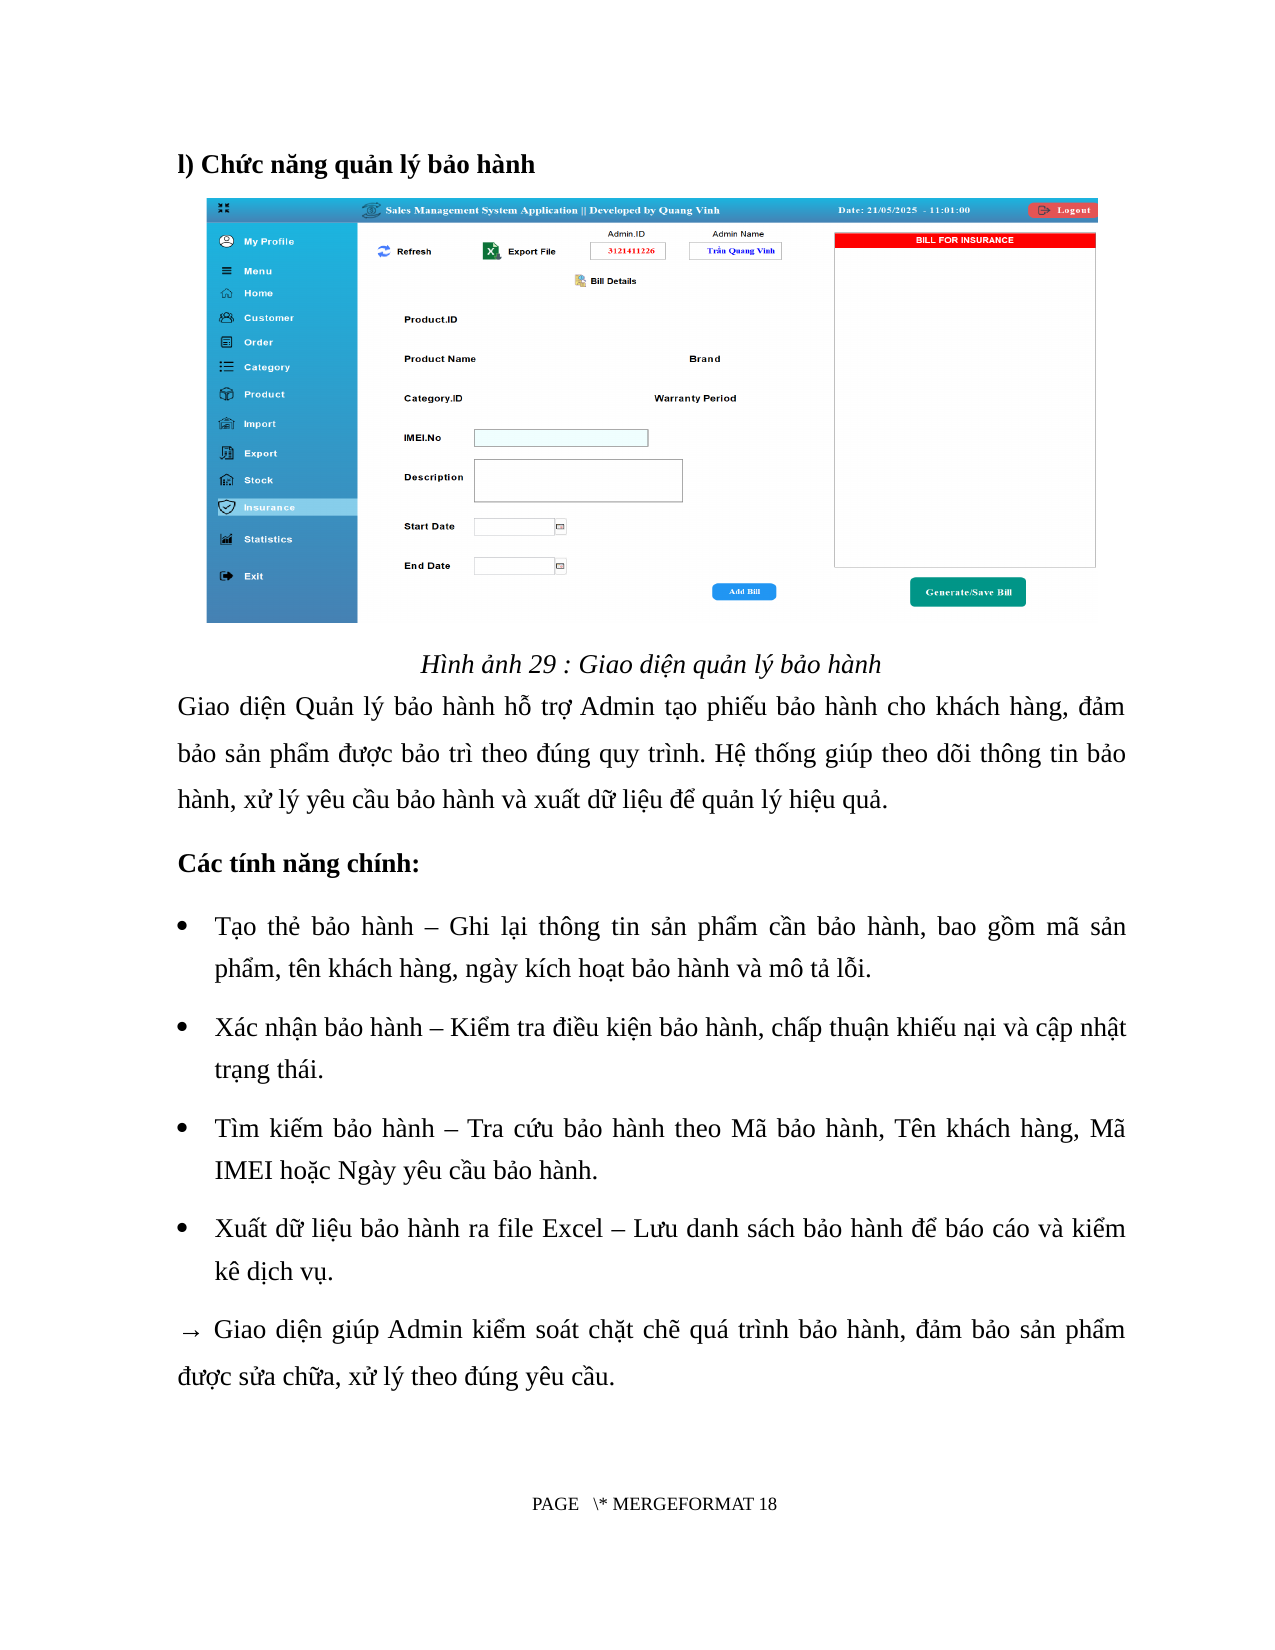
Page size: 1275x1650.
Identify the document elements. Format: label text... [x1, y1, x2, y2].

text Giao diện Quản lý bảo hành hỗ trợ Admin tạo phiếu bảo hành cho khách hàng, đảm bảo sản phẩm được bảo trì theo đúng quy trình. Hệ thống giúp theo dõi thông tin bảo hành, xử lý yêu cầu bảo hành và xuất dữ liệu để quản lý hiệu quả. [177, 690, 1127, 815]
text → Giao diện giúp Admin kiểm soát chặt chẽ quá trình bảo hành, đảm bảo sản phẩm được sửa chữa, xử lý theo đúng yêu cầu. [177, 1313, 1127, 1391]
picture [206, 198, 1098, 623]
text Hình ảnh 29 : Giao diện quản lý bảo hành [177, 654, 1127, 678]
list Tạo thẻ bảo hành – Ghi lại thông tin sản phẩm cần bảo hành, bao gồm mã sản phẩm, tên khách hàng, ngày kích hoạt bảo hành và mô tả lỗi. [177, 910, 1127, 983]
subtitle l) Chức năng quản lý bảo hành [177, 148, 1127, 179]
list Xác nhận bảo hành – Kiểm tra điều kiện bảo hành, chấp thuận khiếu nại và cập nhật trạng thái. [177, 1011, 1127, 1084]
list Tìm kiếm bảo hành – Tra cứu bảo hành theo Mã bảo hành, Tên khách hàng, Mã IMEI hoặc Ngày yêu cầu bảo hành. [177, 1112, 1127, 1185]
list Xuất dữ liệu bảo hành ra file Excel – Lưu danh sách bảo hành để báo cáo và kiểm kê dịch vụ. [177, 1212, 1127, 1286]
text Các tính năng chính: [177, 847, 1127, 878]
